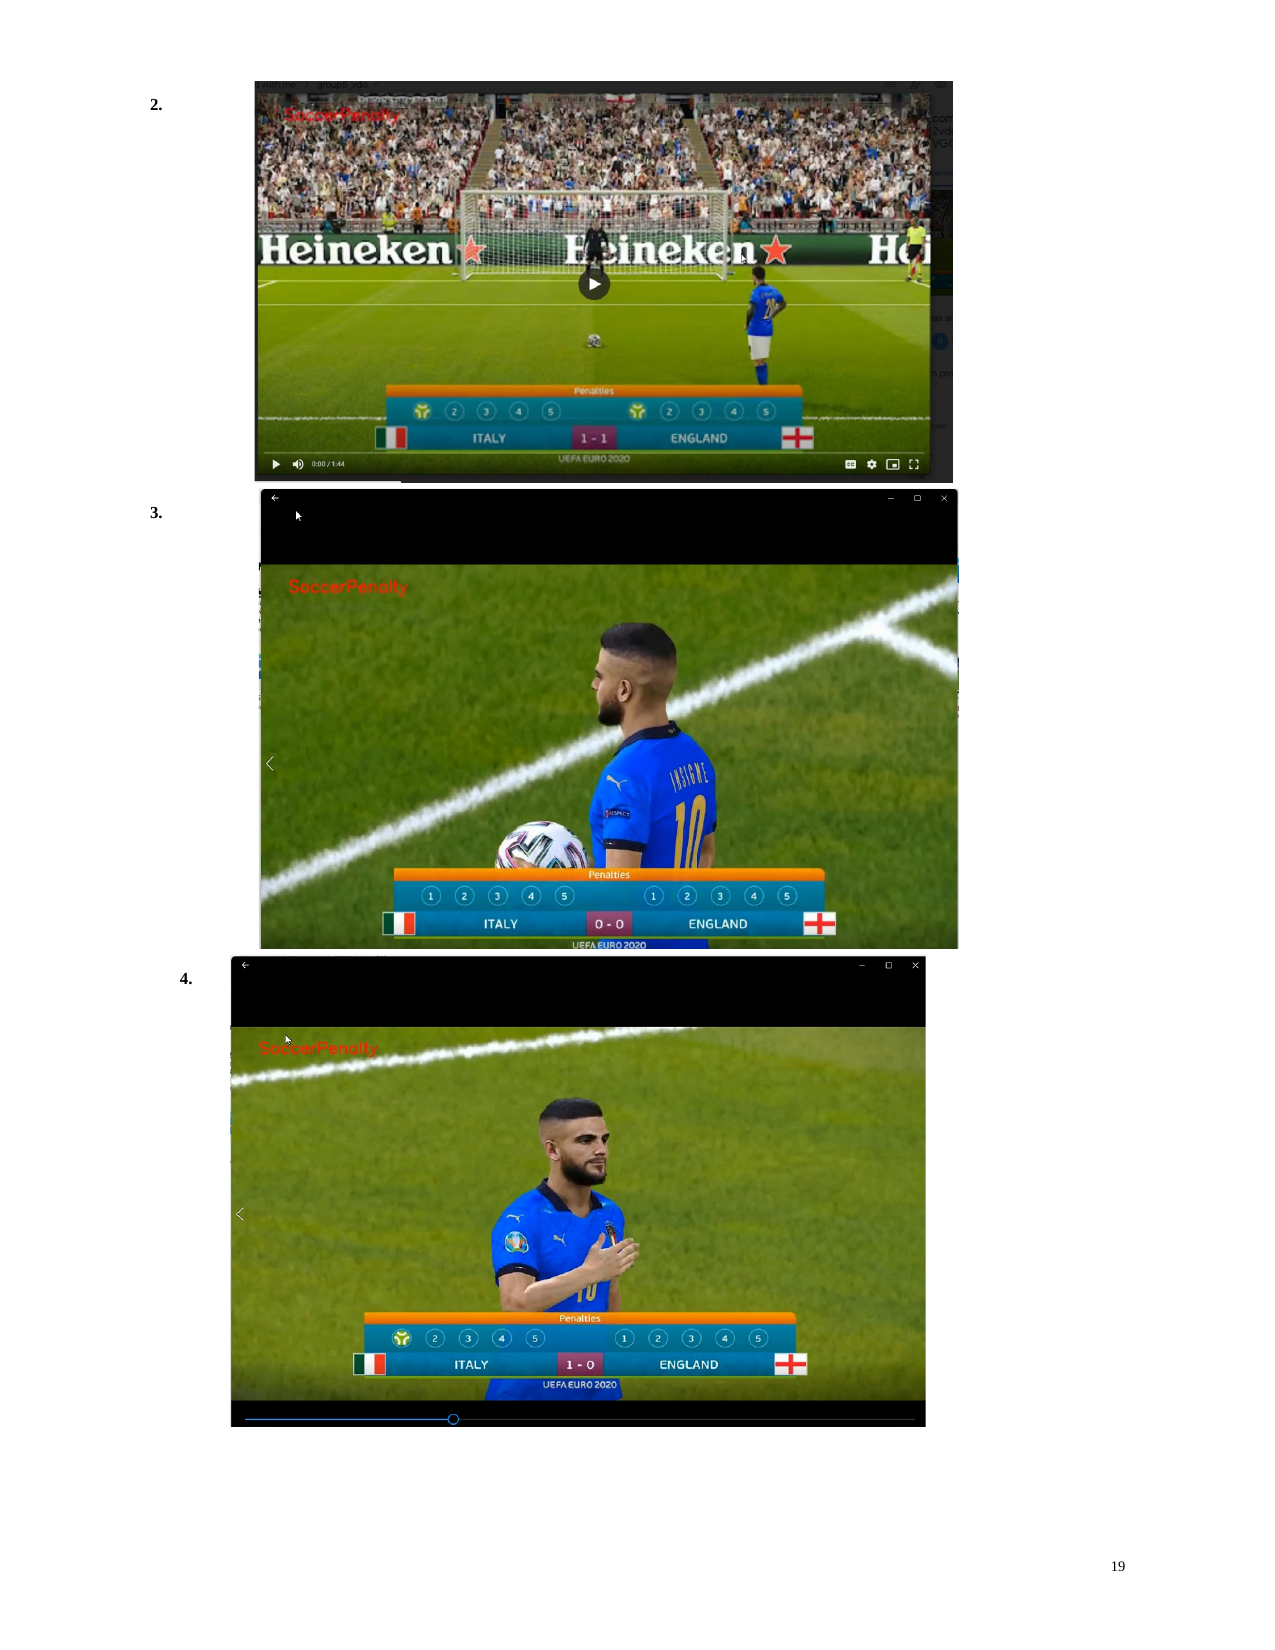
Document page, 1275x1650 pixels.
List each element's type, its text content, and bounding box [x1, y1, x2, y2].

picture [254, 81, 953, 483]
picture [258, 488, 959, 949]
picture [230, 954, 926, 1427]
